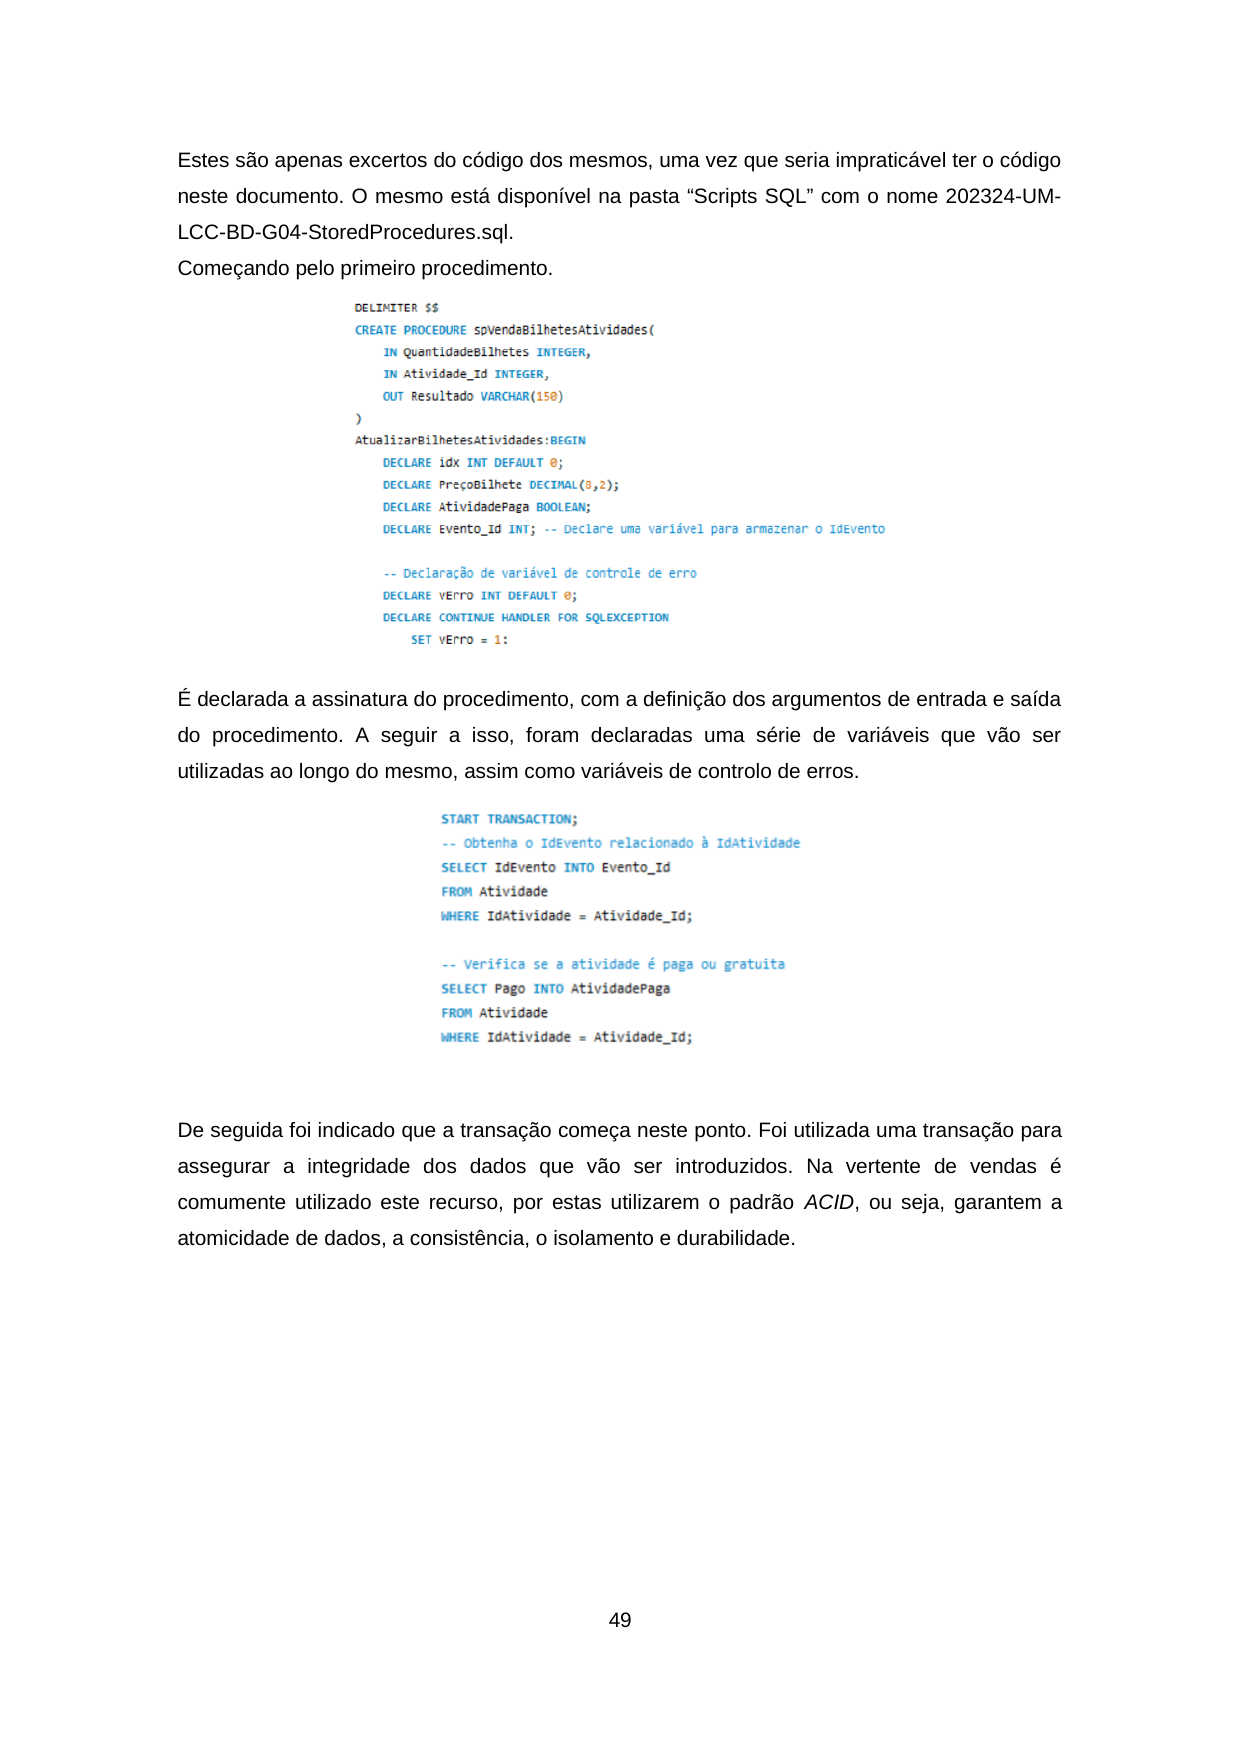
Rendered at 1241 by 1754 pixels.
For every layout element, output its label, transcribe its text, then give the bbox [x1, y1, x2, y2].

text De seguida foi indicado que a transação começa neste ponto. Foi utilizada uma transação para assegurar a integridade dos dados que vão ser introduzidos. Na vertente de vendas é comumente utilizado este recurso, por estas utilizarem o padrão ACID, ou seja, garantem a atomicidade de dados, a consistência, o isolamento e durabilidade. [177, 1118, 1063, 1250]
picture [349, 295, 887, 643]
text É declarada a assinatura do procedimento, com a definição dos argumentos de entrada e saída do procedimento. A seguir a isso, foram declaradas uma série de variáveis que vão ser utilizadas ao longo do mesmo, assim como variáveis de controlo de erros. [177, 687, 1063, 783]
text Começando pelo primeiro procedimento. [177, 256, 1063, 279]
picture [432, 807, 804, 1054]
text Estes são apenas excertos do código dos mesmos, uma vez que seria impraticável ter o código neste documento. O mesmo está disponível na pasta “Scripts SQL” com o nome 202324-UM-LCC-BD-G04-StoredProcedures.sql. [177, 148, 1063, 243]
